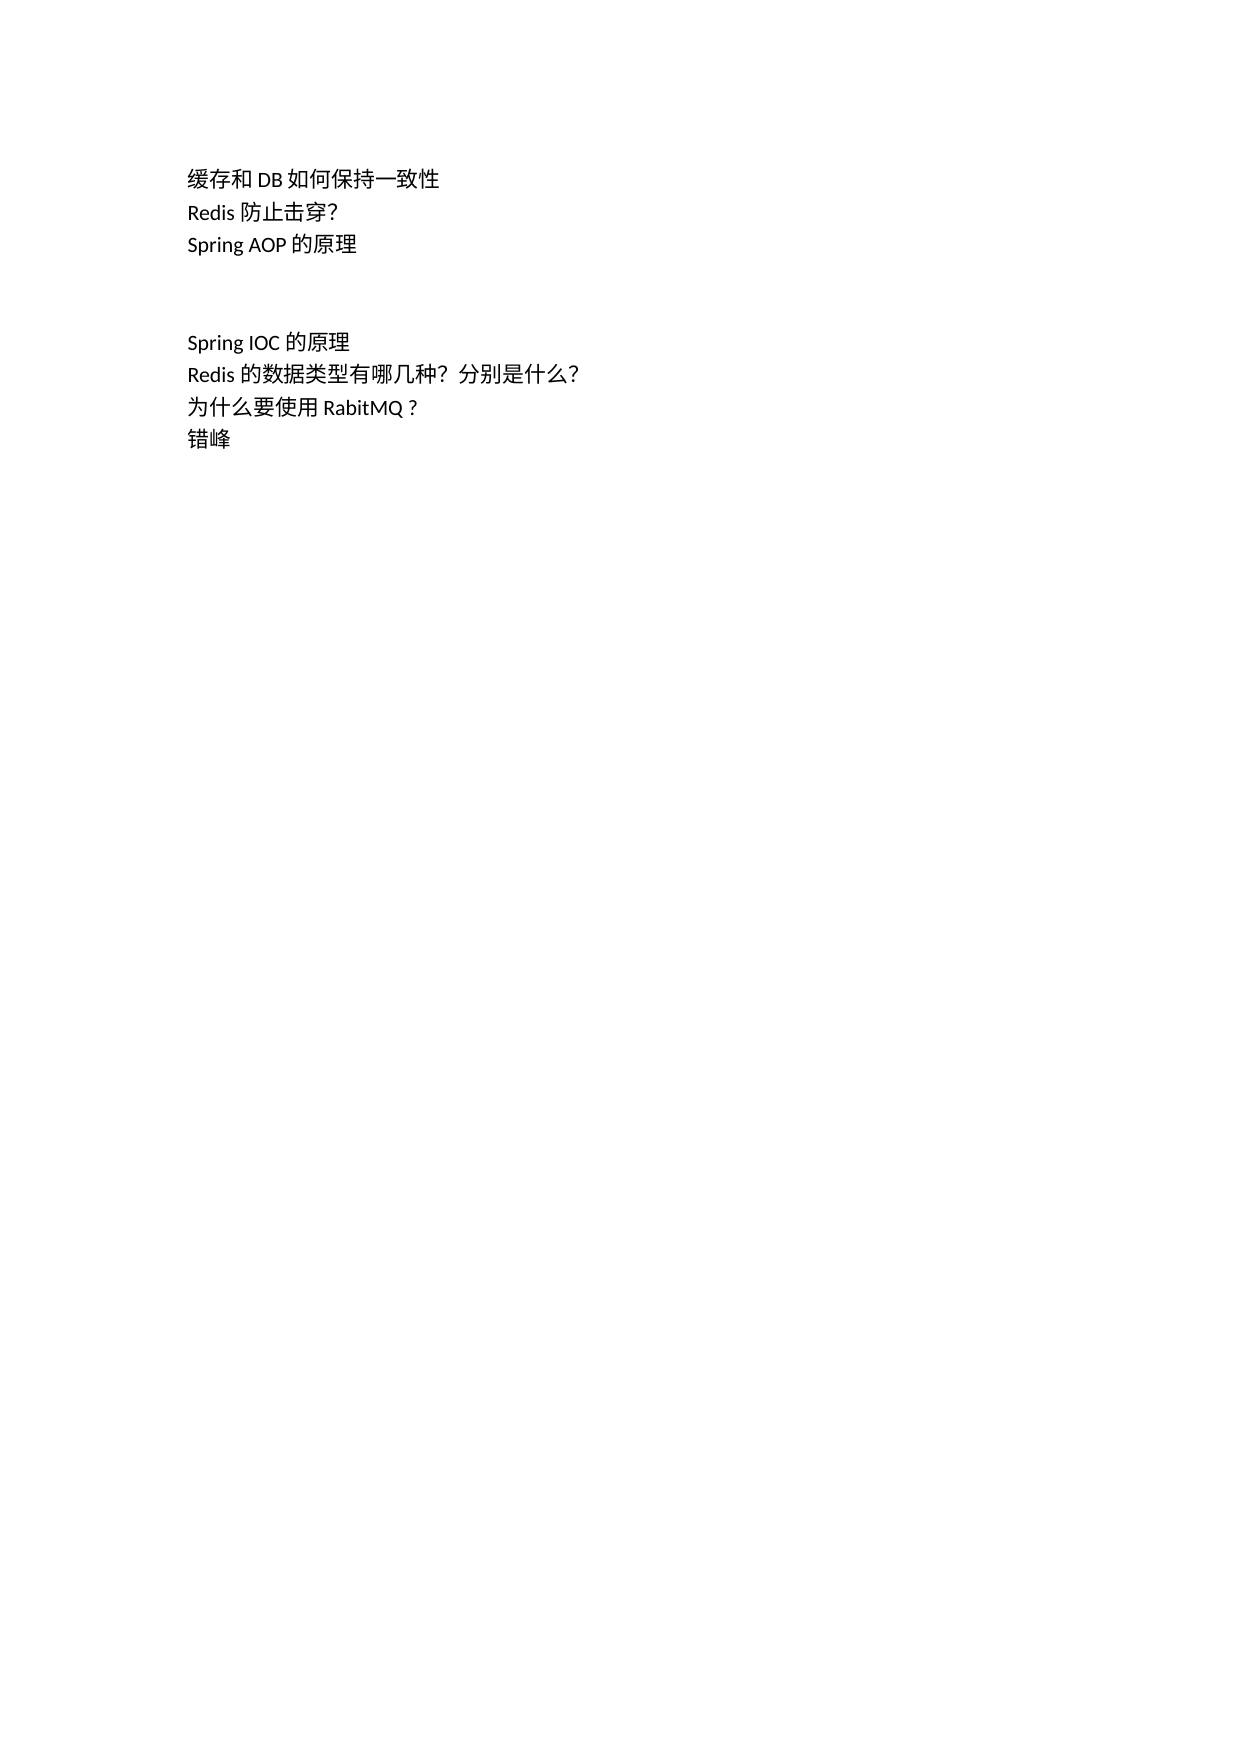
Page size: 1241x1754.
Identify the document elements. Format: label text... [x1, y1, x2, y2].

text 缓存和DB如何保持一致性 [187, 162, 1053, 194]
text 为什么要使用RabitMQ ? [187, 389, 1053, 422]
text Redis 防止击穿？ [187, 194, 1053, 227]
text Spring AOP的原理 [187, 227, 1053, 259]
text 错峰 [187, 422, 1053, 454]
text Redis 的数据类型有哪几种？分别是什么？ [187, 357, 1053, 389]
text Spring IOC 的原理 [187, 324, 1053, 357]
